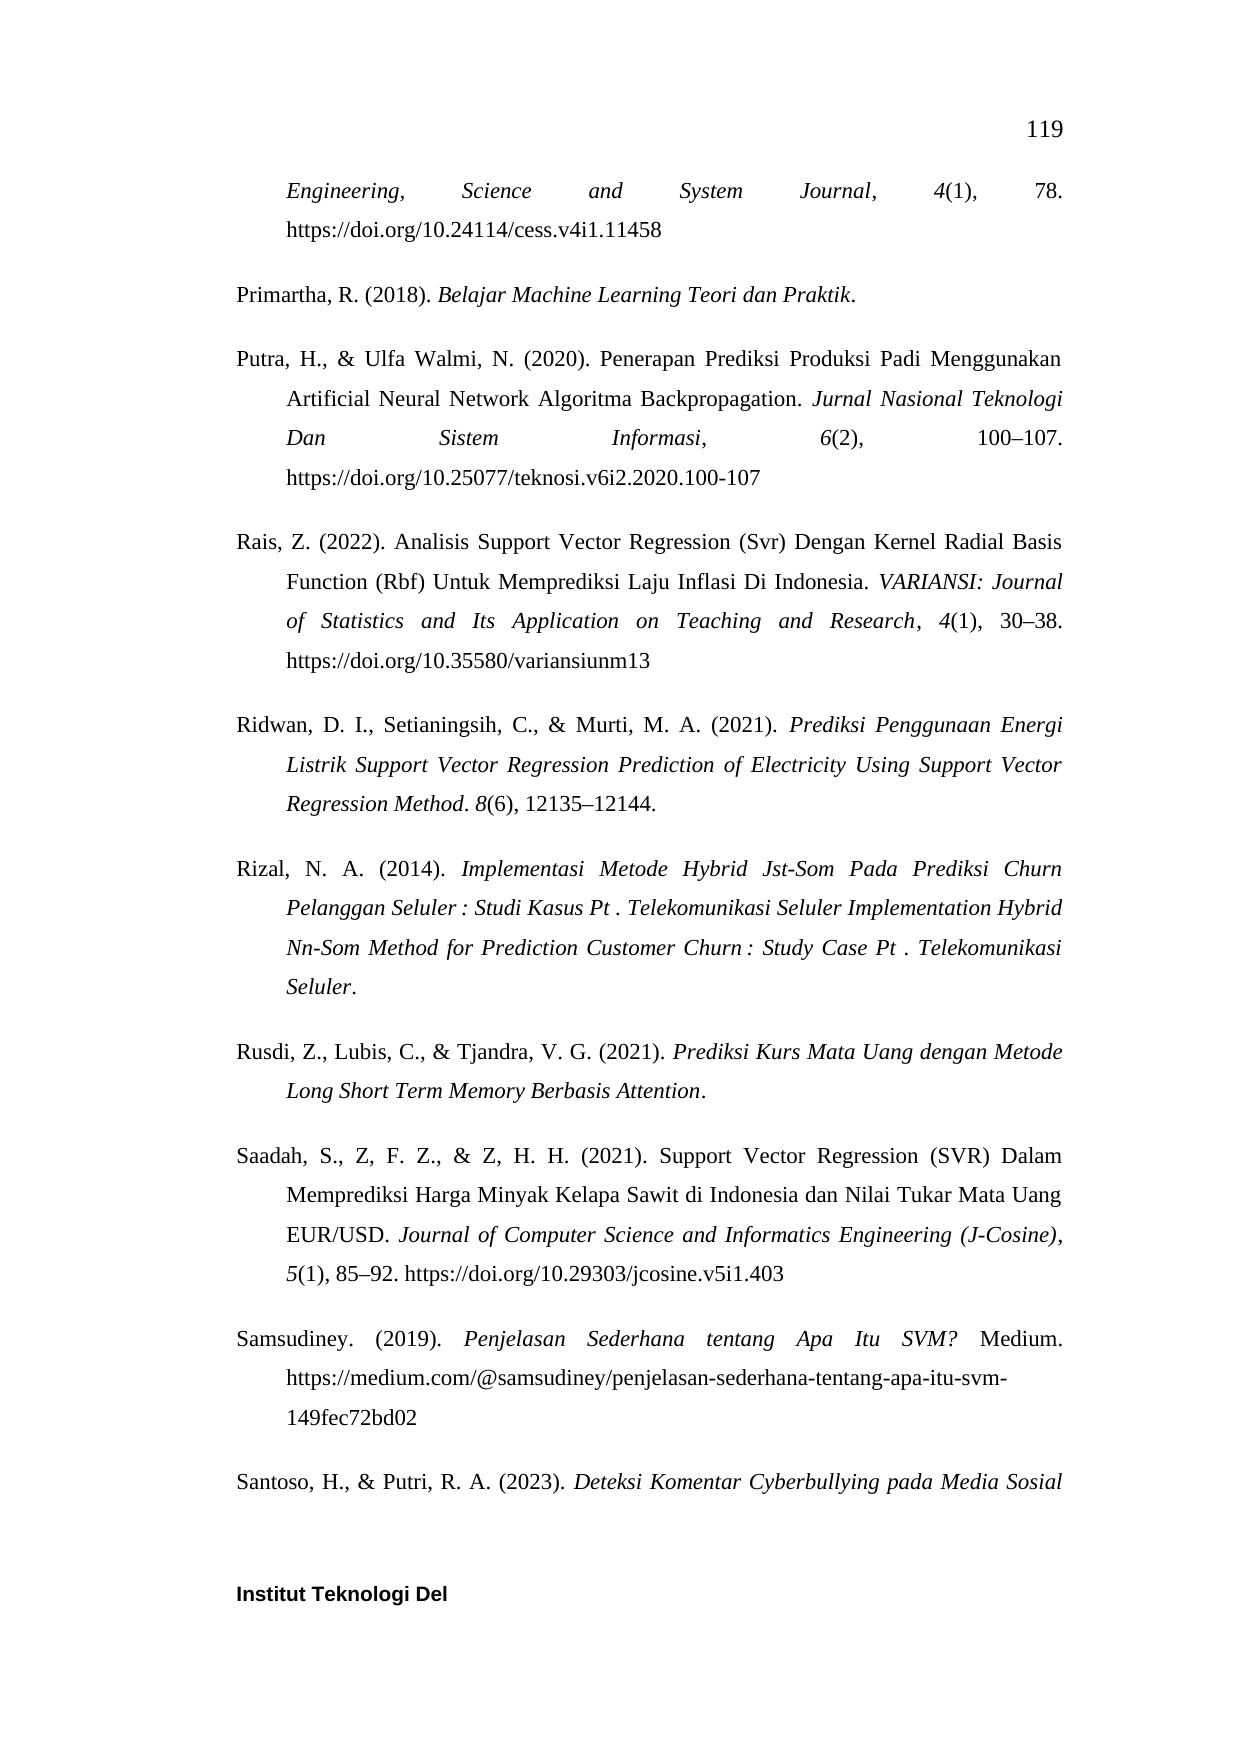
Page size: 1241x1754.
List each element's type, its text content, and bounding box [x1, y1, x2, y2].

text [236, 1468, 1063, 1494]
text Rusdi, Z., Lubis, C., & Tjandra, V. G. (2021). Prediksi Kurs Mata Uang dengan Metode Long Short Term Memory Berbasis Attention. [236, 1038, 1063, 1103]
text Ridwan, D. I., Setianingsih, C., & Murti, M. A. (2021). Prediksi Penggunaan Energi Listrik Support Vector Regression Prediction of Electricity Using Support Vector Regression Method. 8(6), 12135–12144. [236, 711, 1063, 817]
text Rizal, N. A. (2014). Implementasi Metode Hybrid Jst-Som Pada Prediksi Churn Pelanggan Seluler : Studi Kasus Pt . Telekomunikasi Seluler Implementation Hybrid Nn-Som Method for Prediction Customer Churn : Study Case Pt . Telekomunikasi Seluler. [236, 855, 1063, 999]
text Saadah, S., Z, F. Z., & Z, H. H. (2021). Support Vector Regression (SVR) Dalam Memprediksi Harga Minyak Kelapa Sawit di Indonesia dan Nilai Tukar Mata Uang EUR/USD. Journal of Computer Science and Informatics Engineering (J-Cosine), 5(1), 85–92. https://doi.org/10.29303/jcosine.v5i1.403 [236, 1142, 1063, 1286]
text Primartha, R. (2018). Belajar Machine Learning Teori dan Praktik. [236, 281, 1063, 307]
text Rais, Z. (2022). Analisis Support Vector Regression (Svr) Dengan Kernel Radial Basis Function (Rbf) Untuk Memprediksi Laju Inflasi Di Indonesia. VARIANSI: Journal of Statistics and Its Application on Teaching and Research, 4(1), 30–38. https://doi.org/10.35580/variansiunm13 [236, 528, 1063, 673]
text Samsudiney. (2019). Penjelasan Sederhana tentang Apa Itu SVM? Medium. https://medium.com/@samsudiney/penjelasan-sederhana-tentang-apa-itu-svm-149fec72bd02 [236, 1324, 1063, 1430]
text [236, 177, 1063, 243]
text Putra, H., & Ulfa Walmi, N. (2020). Penerapan Prediksi Produksi Padi Menggunakan Artificial Neural Network Algoritma Backpropagation. Jurnal Nasional Teknologi Dan Sistem Informasi, 6(2), 100–107. https://doi.org/10.25077/teknosi.v6i2.2020.100-107 [236, 346, 1063, 490]
